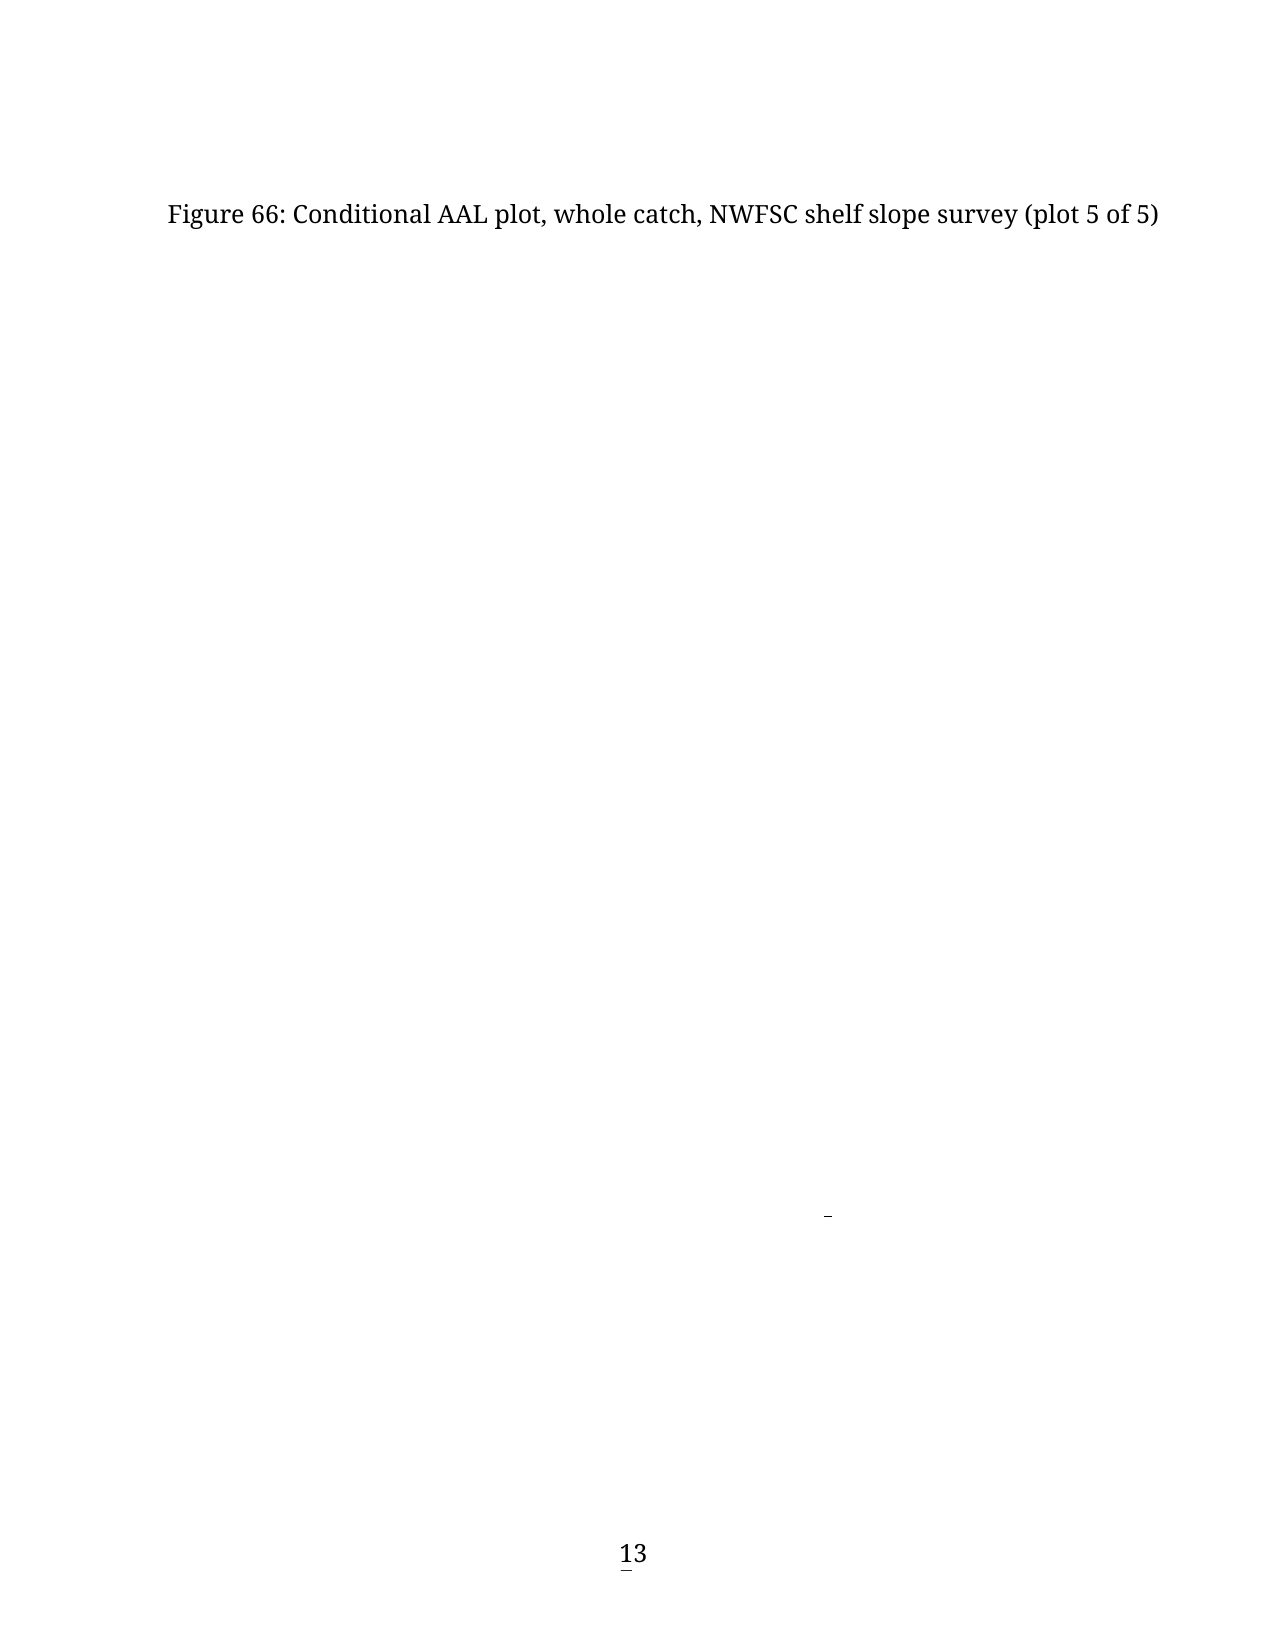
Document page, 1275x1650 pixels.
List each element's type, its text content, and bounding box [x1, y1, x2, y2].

text Figure 66: Conditional AAL plot, whole catch, NWFSC shelf slope survey (plot 5 of 5) [167, 197, 1169, 231]
